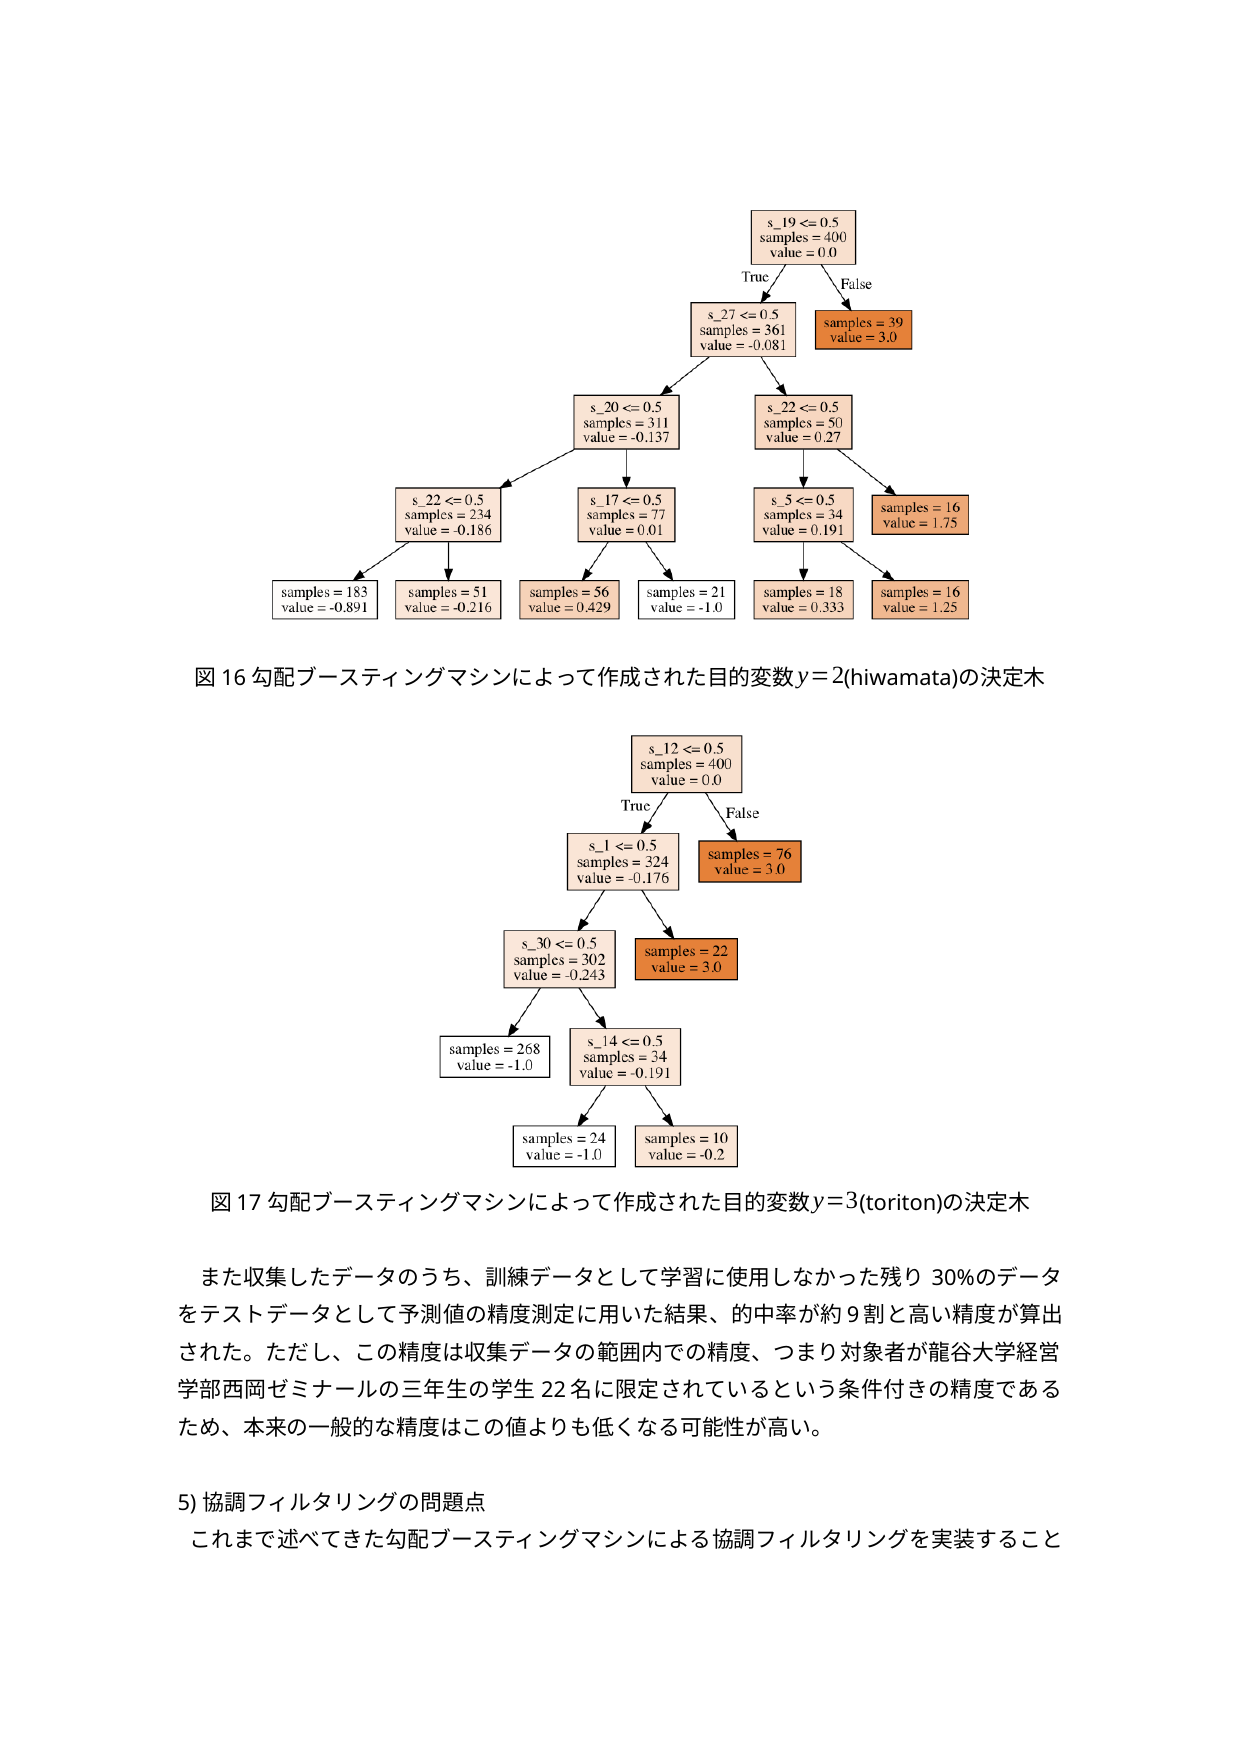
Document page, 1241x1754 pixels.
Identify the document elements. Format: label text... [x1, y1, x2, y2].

picture [268, 206, 973, 623]
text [177, 1519, 1063, 1557]
text 図16 勾配ブースティングマシンによって作成された目的変数(hiwamata)の決定木 [177, 657, 1063, 694]
text 図17 勾配ブースティングマシンによって作成された目的変数(toriton)の決定木 [177, 1182, 1063, 1219]
text また収集したデータのうち、訓練データとして学習に使用しなかった残り30%のデータをテストデータとして予測値の精度測定に用いた結果、的中率が約9割と高い精度が算出された。ただし、この精度は収集データの範囲内での精度、つまり対象者が龍谷大学経営学部西岡ゼミナールの三年生の学生22名に限定されているという条件付きの精度であるため、本来の一般的な精度はこの値よりも低くなる可能性が高い。 [177, 1257, 1063, 1444]
text 5) 協調フィルタリングの問題点 [177, 1482, 1063, 1519]
picture [435, 731, 805, 1171]
